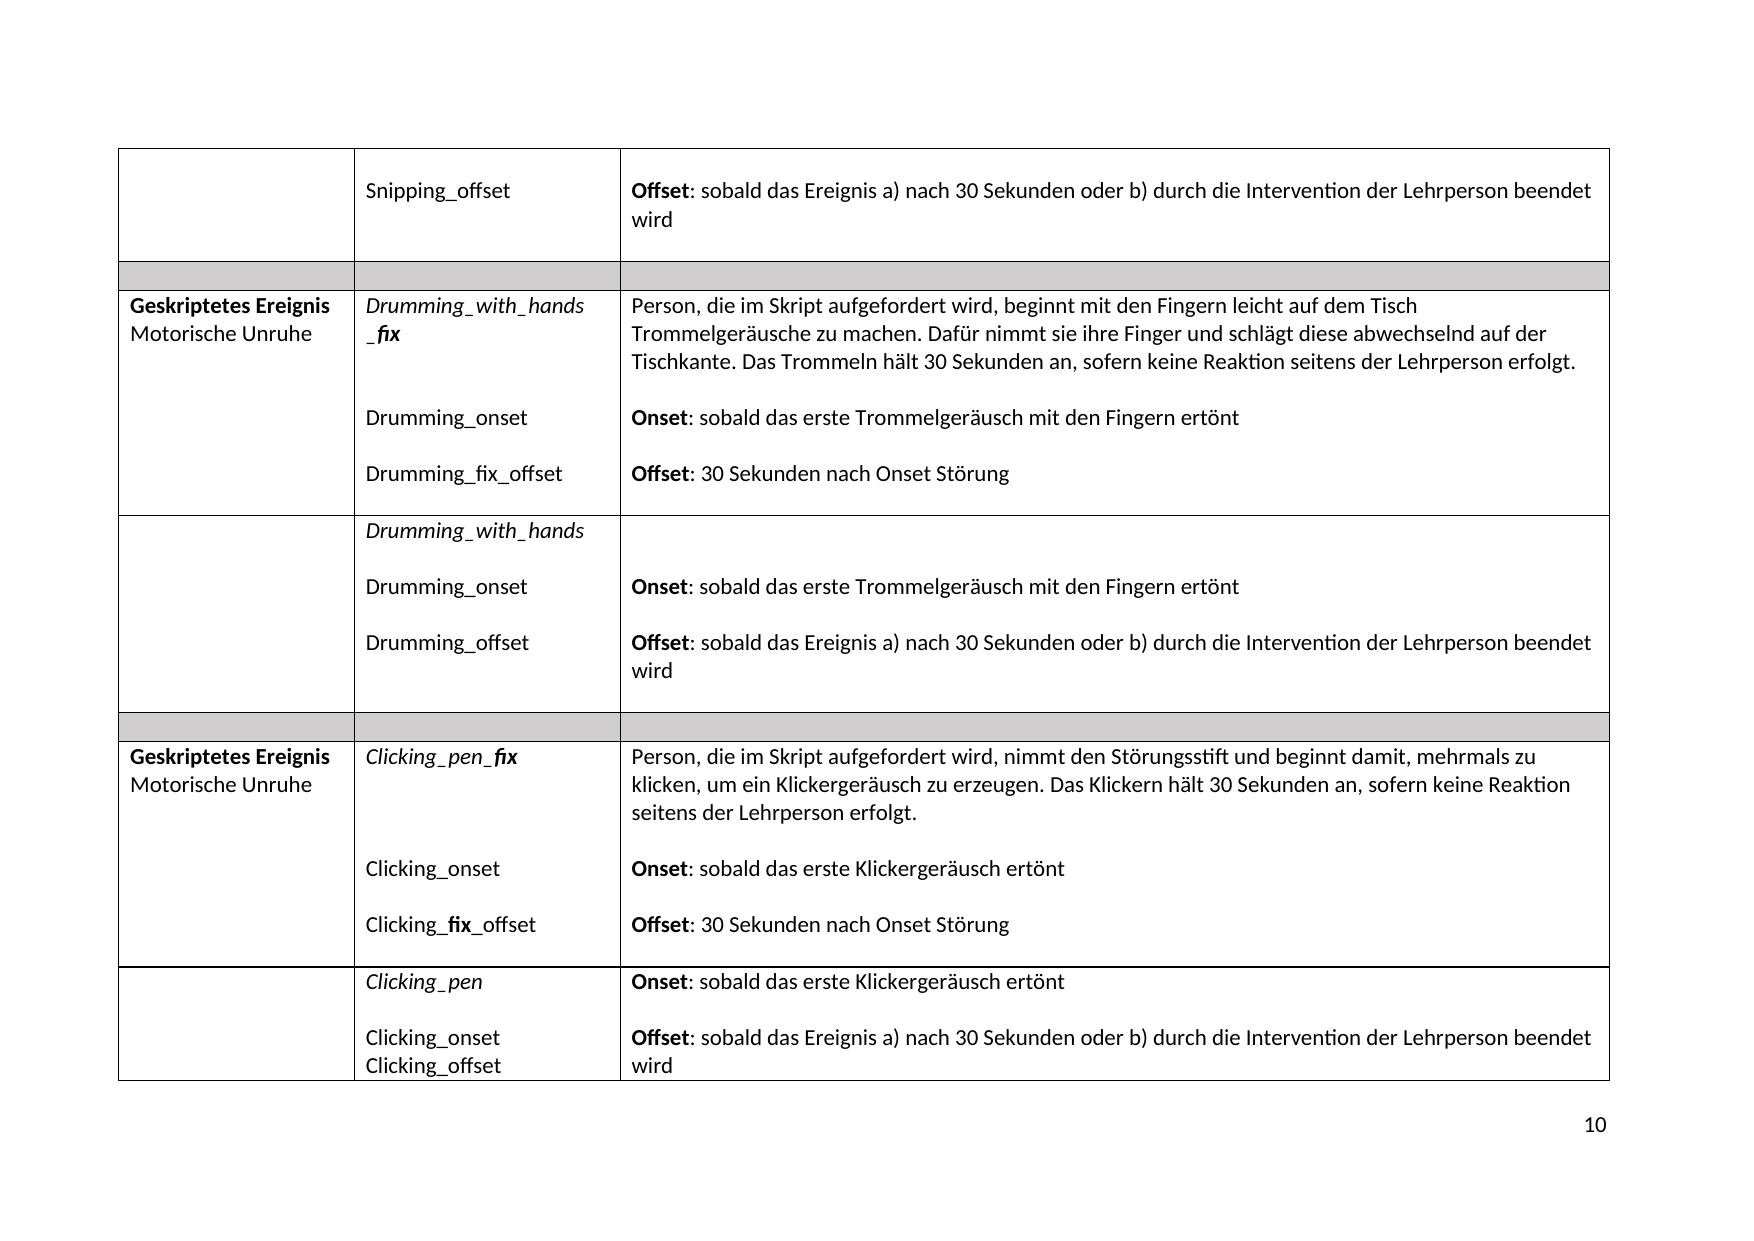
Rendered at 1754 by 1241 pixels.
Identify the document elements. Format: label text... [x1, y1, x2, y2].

table_cell [621, 713, 1609, 741]
table_cell Person, die im Skript aufgefordert wird, beginnt mit den Fingern leicht auf dem Tisch Trommelgeräusche zu machen. Dafür nimmt sie ihre Finger und schlägt diese abwechselnd auf der Tischkante. Das Trommeln hält 30 Sekunden an, sofern keine Reaktion seitens der Lehrperson erfolgt. Onset: sobald das erste Trommelgeräusch mit den Fingern ertönt Offset: 30 Sekunden nach Onset Störung [621, 291, 1609, 515]
table_cell Onset: sobald das erste Klickergeräusch ertönt Offset: sobald das Ereignis a) nach 30 Sekunden oder b) durch die Intervention der Lehrperson beendet wird [621, 968, 1609, 1079]
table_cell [355, 149, 620, 261]
table_cell Clicking_pen Clicking_onset Clicking_offset [355, 968, 620, 1079]
table_cell Drumming_with_hands_fix Drumming_onset Drumming_fix_offset [355, 291, 620, 515]
table_cell [621, 262, 1609, 290]
table_cell [119, 516, 354, 712]
table_cell Onset: sobald das erste Trommelgeräusch mit den Fingern ertönt Offset: sobald das Ereignis a) nach 30 Sekunden oder b) durch die Intervention der Lehrperson beendet wird [621, 516, 1609, 712]
table_cell Drumming_with_hands Drumming_onset Drumming_offset [355, 516, 620, 712]
table_cell [119, 968, 354, 1079]
table_cell [355, 262, 620, 290]
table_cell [621, 149, 1609, 261]
table_cell Geskriptetes Ereignis Motorische Unruhe [119, 742, 354, 966]
table_cell [119, 262, 354, 290]
table_cell Clicking_pen_fix Clicking_onset Clicking_fix_offset [355, 742, 620, 966]
table_cell Person, die im Skript aufgefordert wird, nimmt den Störungsstift und beginnt damit, mehrmals zu klicken, um ein Klickergeräusch zu erzeugen. Das Klickern hält 30 Sekunden an, sofern keine Reaktion seitens der Lehrperson erfolgt. Onset: sobald das erste Klickergeräusch ertönt Offset: 30 Sekunden nach Onset Störung [621, 742, 1609, 966]
table_cell [355, 713, 620, 741]
table_cell [119, 149, 354, 261]
table_cell Geskriptetes Ereignis Motorische Unruhe [119, 291, 354, 515]
table_cell [119, 713, 354, 741]
